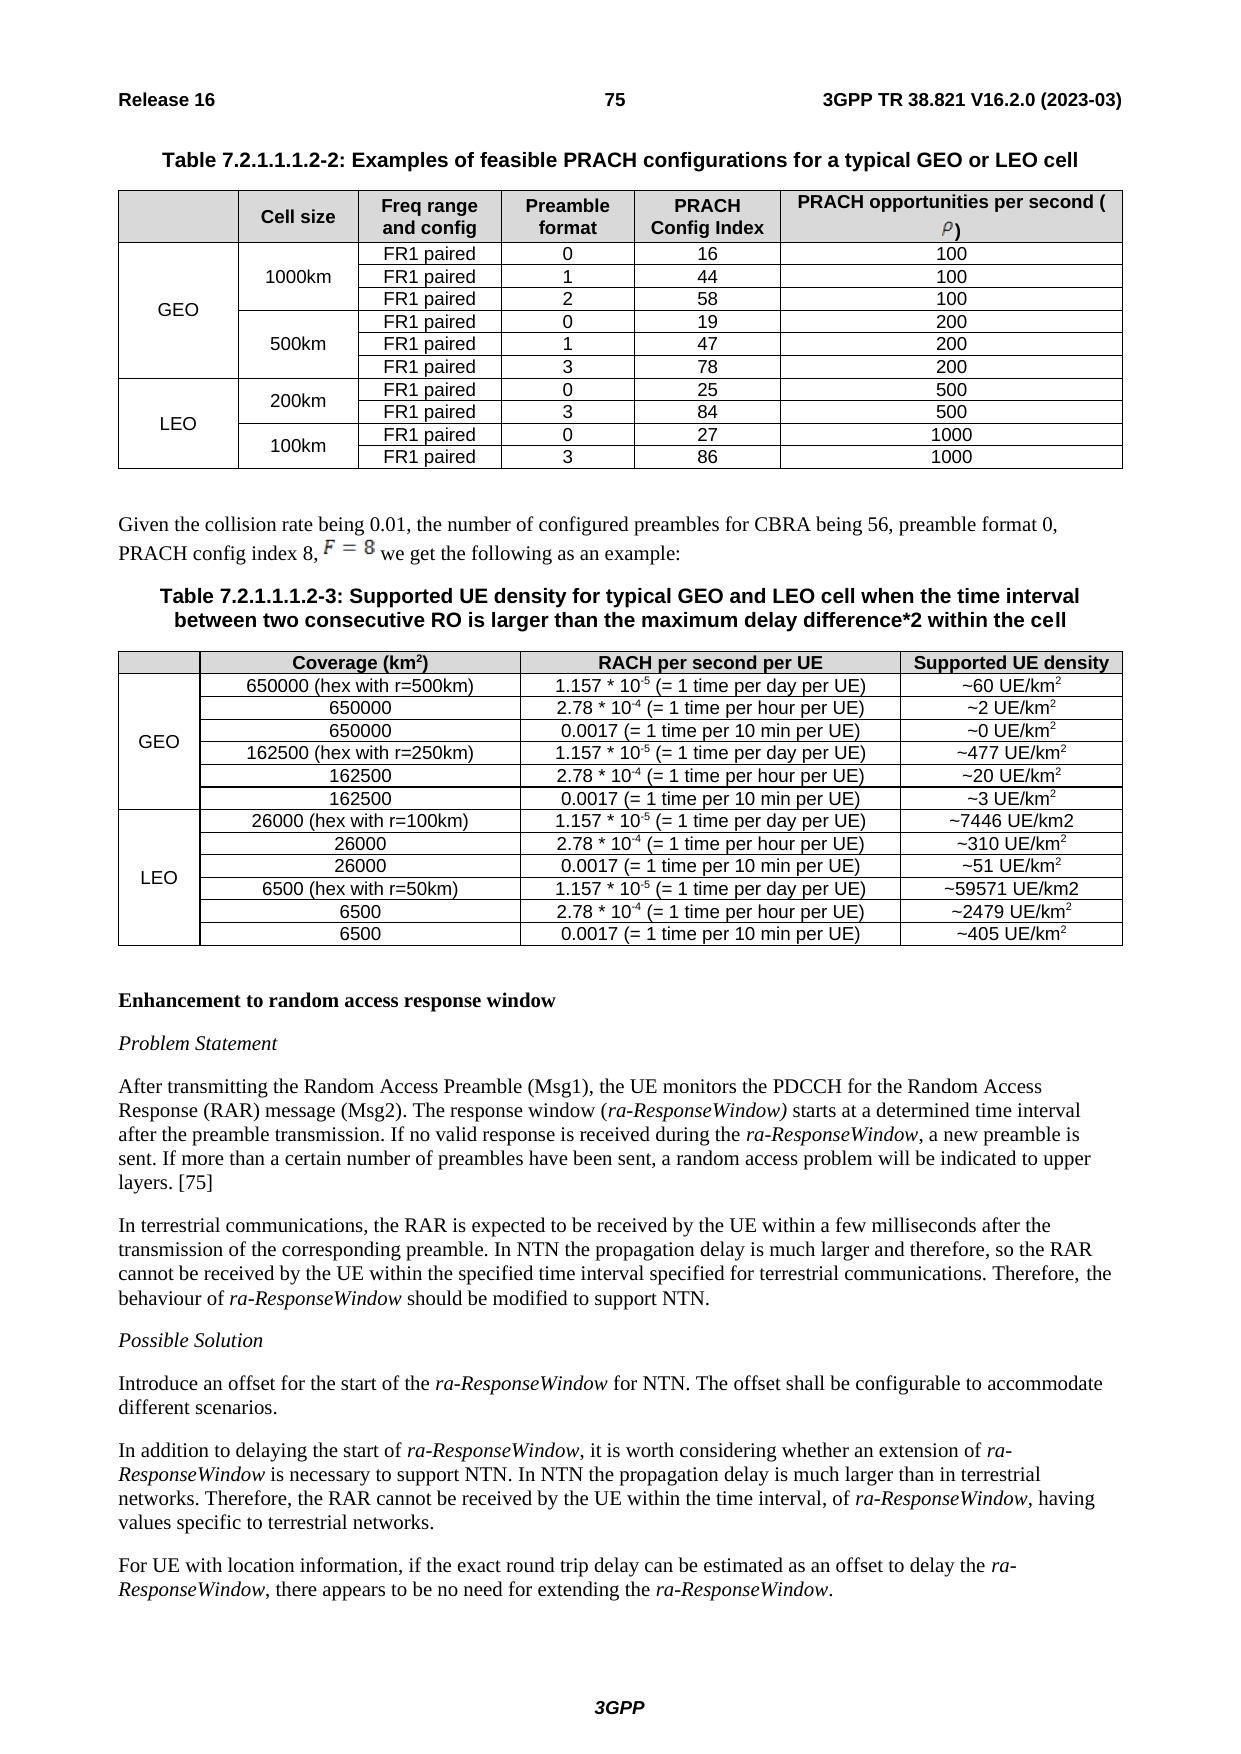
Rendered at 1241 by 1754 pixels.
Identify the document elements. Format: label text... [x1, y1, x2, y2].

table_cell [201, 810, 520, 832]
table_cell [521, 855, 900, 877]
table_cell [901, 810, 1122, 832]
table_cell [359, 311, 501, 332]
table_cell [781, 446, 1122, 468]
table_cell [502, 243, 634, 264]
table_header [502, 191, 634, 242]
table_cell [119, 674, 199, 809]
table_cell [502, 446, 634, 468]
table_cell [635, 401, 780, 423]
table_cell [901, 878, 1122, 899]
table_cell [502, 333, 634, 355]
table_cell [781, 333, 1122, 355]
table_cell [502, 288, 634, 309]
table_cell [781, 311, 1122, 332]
text Table 7.2.1.1.1.2-2: Examples of feasible PRACH configurations for a typical GEO or LEO cell [118, 147, 1122, 171]
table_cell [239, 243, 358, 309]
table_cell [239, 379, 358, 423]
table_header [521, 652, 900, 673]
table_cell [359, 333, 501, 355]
text Introduce an offset for the start of the ra-ResponseWindow for NTN. The offset shall be configurable to accommodate different scenarios. [118, 1371, 1122, 1419]
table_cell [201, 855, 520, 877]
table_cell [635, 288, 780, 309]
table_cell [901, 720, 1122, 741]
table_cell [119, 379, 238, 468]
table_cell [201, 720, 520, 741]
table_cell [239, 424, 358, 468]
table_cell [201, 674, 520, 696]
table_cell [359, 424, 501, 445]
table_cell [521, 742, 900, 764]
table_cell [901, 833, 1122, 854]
text In terrestrial communications, the RAR is expected to be received by the UE within a few milliseconds after the transmission of the corresponding preamble. In NTN the propagation delay is much larger and therefore, so the RAR cannot be received by the UE within the specified time interval specified for terrestrial communications. Therefore, the behaviour of ra-ResponseWindow should be modified to support NTN. [118, 1213, 1122, 1309]
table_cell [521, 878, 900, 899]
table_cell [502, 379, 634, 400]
text For UE with location information, if the exact round trip delay can be estimated as an offset to delay the ra-ResponseWindow, there appears to be no need for extending the ra-ResponseWindow. [118, 1553, 1122, 1601]
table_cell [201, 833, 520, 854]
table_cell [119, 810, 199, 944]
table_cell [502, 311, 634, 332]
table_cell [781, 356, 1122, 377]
text Enhancement to random access response window [118, 988, 1122, 1012]
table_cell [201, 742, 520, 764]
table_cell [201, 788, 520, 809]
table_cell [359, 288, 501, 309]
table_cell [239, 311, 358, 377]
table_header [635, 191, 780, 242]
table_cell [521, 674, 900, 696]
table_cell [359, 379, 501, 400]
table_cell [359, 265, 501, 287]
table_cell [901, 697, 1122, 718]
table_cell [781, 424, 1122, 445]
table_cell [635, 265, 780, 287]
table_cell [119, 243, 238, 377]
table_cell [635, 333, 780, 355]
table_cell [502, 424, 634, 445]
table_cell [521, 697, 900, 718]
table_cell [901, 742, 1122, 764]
picture [942, 212, 955, 238]
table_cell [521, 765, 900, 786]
text Possible Solution [118, 1328, 1122, 1352]
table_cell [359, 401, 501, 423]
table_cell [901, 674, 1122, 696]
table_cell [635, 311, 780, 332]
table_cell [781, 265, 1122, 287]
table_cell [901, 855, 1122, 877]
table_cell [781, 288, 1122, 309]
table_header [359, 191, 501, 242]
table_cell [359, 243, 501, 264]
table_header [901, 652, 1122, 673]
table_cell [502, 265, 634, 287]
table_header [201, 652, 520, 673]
picture [323, 535, 375, 561]
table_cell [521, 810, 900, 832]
text In addition to delaying the start of ra-ResponseWindow, it is worth considering whether an extension of ra-ResponseWindow is necessary to support NTN. In NTN the propagation delay is much larger than in terrestrial networks. Therefore, the RAR cannot be received by the UE within the time interval, of ra-ResponseWindow, having values specific to terrestrial networks. [118, 1438, 1122, 1534]
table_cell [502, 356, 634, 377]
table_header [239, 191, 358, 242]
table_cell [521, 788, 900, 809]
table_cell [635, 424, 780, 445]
text Table 7.2.1.1.1.2-3: Supported UE density for typical GEO and LEO cell when the time interval between two consecutive RO is larger than the maximum delay difference*2 within the cell [118, 584, 1122, 632]
text Given the collision rate being 0.01, the number of configured preambles for CBRA being 56, preamble format 0, PRACH config index 8, we get the following as an example: [118, 512, 1122, 565]
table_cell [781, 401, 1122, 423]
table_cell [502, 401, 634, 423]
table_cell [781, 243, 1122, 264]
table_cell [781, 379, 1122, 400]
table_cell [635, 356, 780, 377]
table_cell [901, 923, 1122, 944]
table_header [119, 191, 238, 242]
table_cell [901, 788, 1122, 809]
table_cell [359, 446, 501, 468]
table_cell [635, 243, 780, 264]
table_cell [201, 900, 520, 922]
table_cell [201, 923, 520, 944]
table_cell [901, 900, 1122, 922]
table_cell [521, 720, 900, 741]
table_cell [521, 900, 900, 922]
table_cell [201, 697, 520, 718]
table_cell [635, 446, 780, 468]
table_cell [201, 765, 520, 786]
text After transmitting the Random Access Preamble (Msg1), the UE monitors the PDCCH for the Random Access Response (RAR) message (Msg2). The response window (ra-ResponseWindow) starts at a determined time interval after the preamble transmission. If no valid response is received during the ra-ResponseWindow, a new preamble is sent. If more than a certain number of preambles have been sent, a random access problem will be indicated to upper layers. [75] [118, 1074, 1122, 1194]
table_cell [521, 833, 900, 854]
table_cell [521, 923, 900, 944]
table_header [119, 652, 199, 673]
text Problem Statement [118, 1031, 1122, 1055]
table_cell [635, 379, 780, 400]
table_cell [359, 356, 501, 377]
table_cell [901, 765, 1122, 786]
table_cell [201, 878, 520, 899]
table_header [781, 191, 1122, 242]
